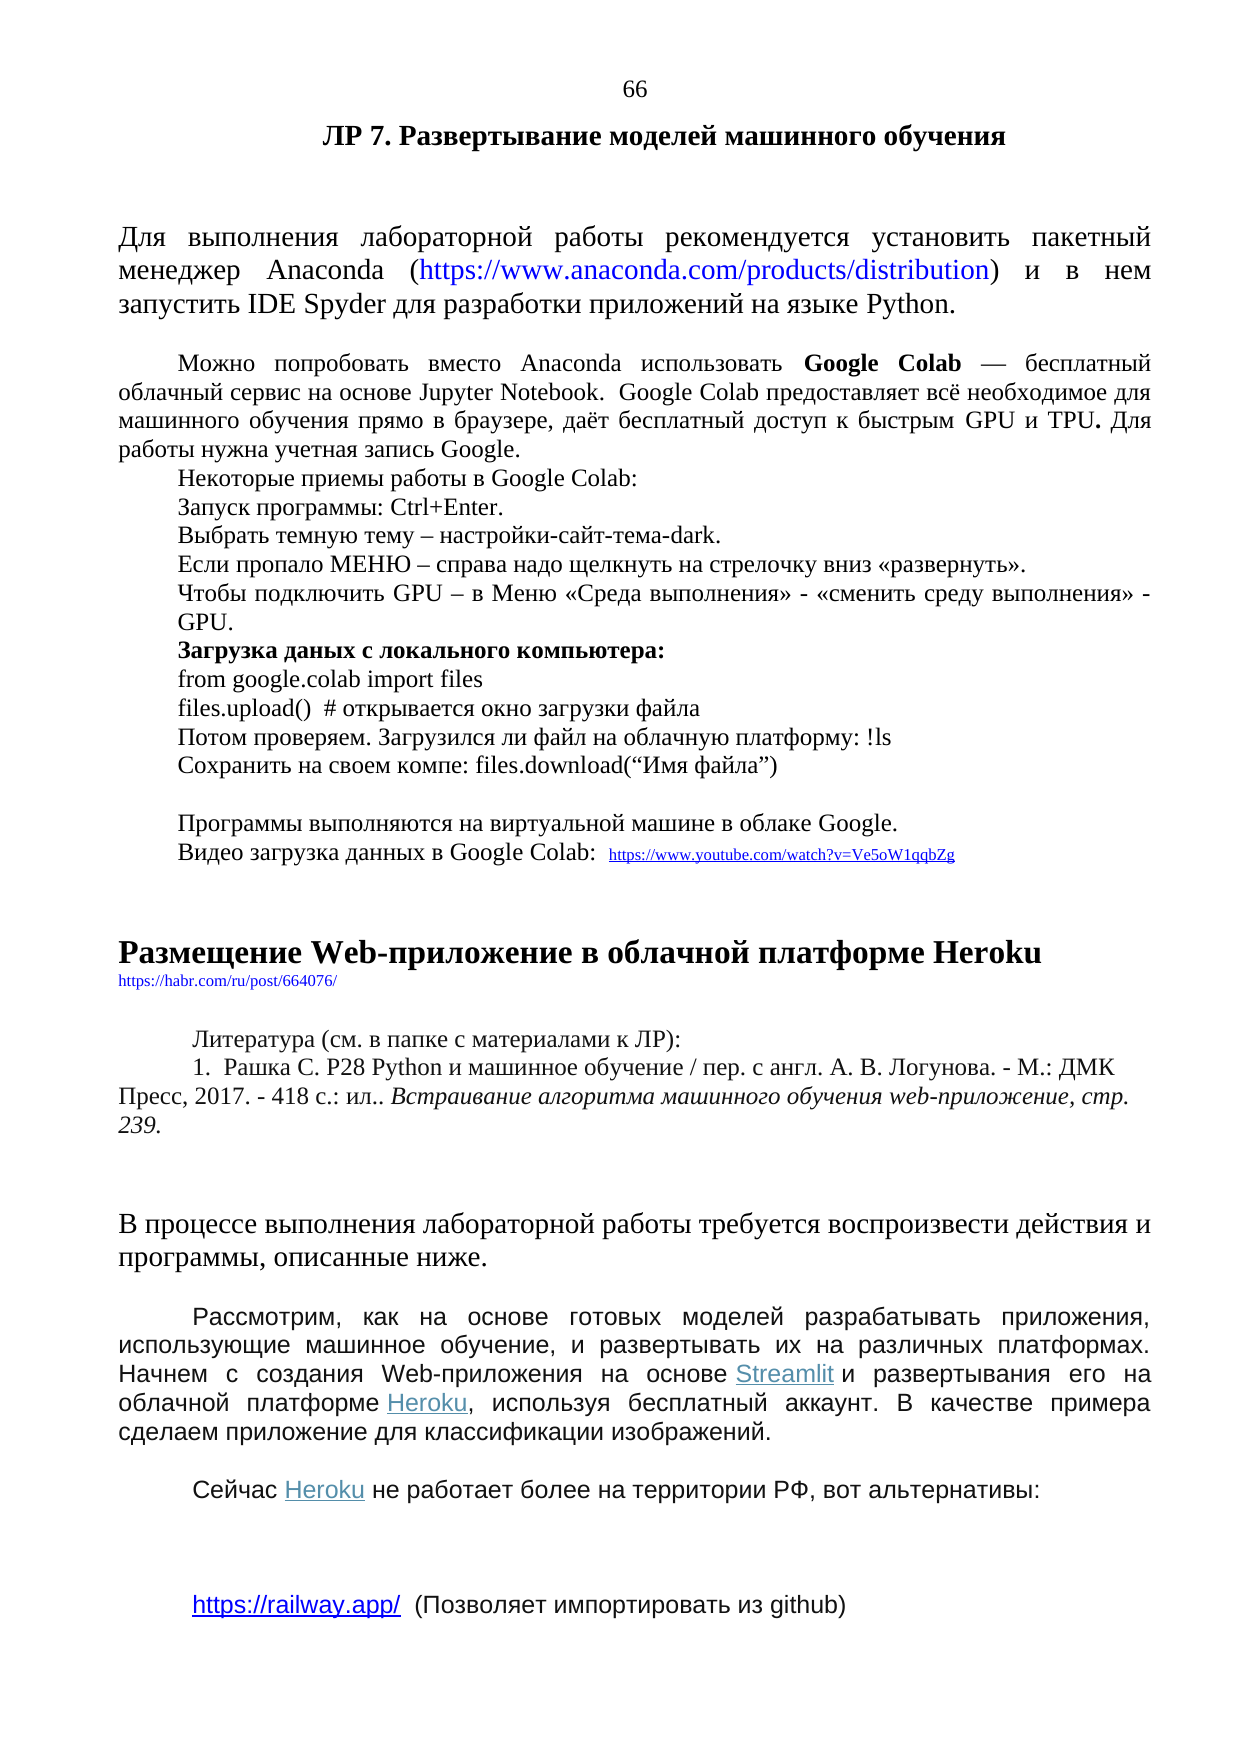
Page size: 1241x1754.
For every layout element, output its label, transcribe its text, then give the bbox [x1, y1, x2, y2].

text Размещение Web-приложение в облачной платформе Heroku [118, 933, 1152, 971]
text Можно попробовать вместо Anaconda использовать Google Colab — бесплатный облачный сервис на основе Jupyter Notebook. Google Colab предоставляет всё необходимое для машинного обучения прямо в браузере, даёт бесплатный доступ к быстрым GPU и TPU. Для работы нужна учетная запись Google. [118, 348, 1152, 463]
text Видео загрузка данных в Google Colab: https://www.youtube.com/watch?v=Ve5oW1qqbZg [118, 837, 1152, 866]
text Для выполнения лабораторной работы рекомендуется установить пакетный менеджер Anaconda (https://www.anaconda.com/products/distribution) и в нем запустить IDE Spyder для разработки приложений на языке Python. [118, 219, 1152, 319]
text Литература (см. в папке с материалами к ЛР): [118, 1024, 1152, 1052]
text https://railway.app/ (Позволяет импортировать из github) [118, 1590, 1152, 1619]
text Запуск программы: Ctrl+Enter. [118, 492, 1152, 521]
text Сохранить на своем компе: files.download(“Имя файла”) [118, 751, 1152, 779]
text Программы выполняются на виртуальной машине в облаке Google. [118, 808, 1152, 837]
text https://habr.com/ru/post/664076/ [118, 971, 1152, 990]
text Загрузка даных с локального компьютера: [118, 636, 1152, 664]
text Потом проверяем. Загрузился ли файл на облачную платформу: !ls [118, 722, 1152, 751]
text В процессе выполнения лабораторной работы требуется воспроизвести действия и программы, описанные ниже. [118, 1206, 1152, 1273]
text 1. Рашка С. Р28 Python и машинное обучение / пер. с англ. А. В. Логунова. - М.: ДМК Пресс, 2017. - 418 с.: ил.. Встраивание алгоритма машинного обучения web-приложение, стр. 239. [118, 1052, 1152, 1139]
text Рассмотрим, как на основе готовых моделей разрабатывать приложения, использующие машинное обучение, и развертывать их на различных платформах. Начнем с создания Web-приложения на основе Streamlit и развертывания его на облачной платформе Heroku, используя бесплатный аккаунт. В качестве примера сделаем приложение для классификации изображений. [118, 1302, 1152, 1445]
text Выбрать темную тему – настройки-сайт-тема-dark. [118, 521, 1152, 549]
text Сейчас Heroku не работает более на территории РФ, вот альтернативы: [118, 1474, 1152, 1503]
text files.upload() # открывается окно загрузки файла [118, 693, 1152, 722]
text Чтобы подключить GPU – в Меню «Среда выполнения» - «сменить среду выполнения» - GPU. [177, 578, 1152, 636]
text Некоторые приемы работы в Google Colab: [118, 463, 1152, 492]
text ЛР 7. Развертывание моделей машинного обучения [118, 118, 1152, 152]
text Если пропало МЕНЮ – справа надо щелкнуть на стрелочку вниз «развернуть». [118, 549, 1152, 578]
text from google.colab import files [118, 664, 1152, 693]
